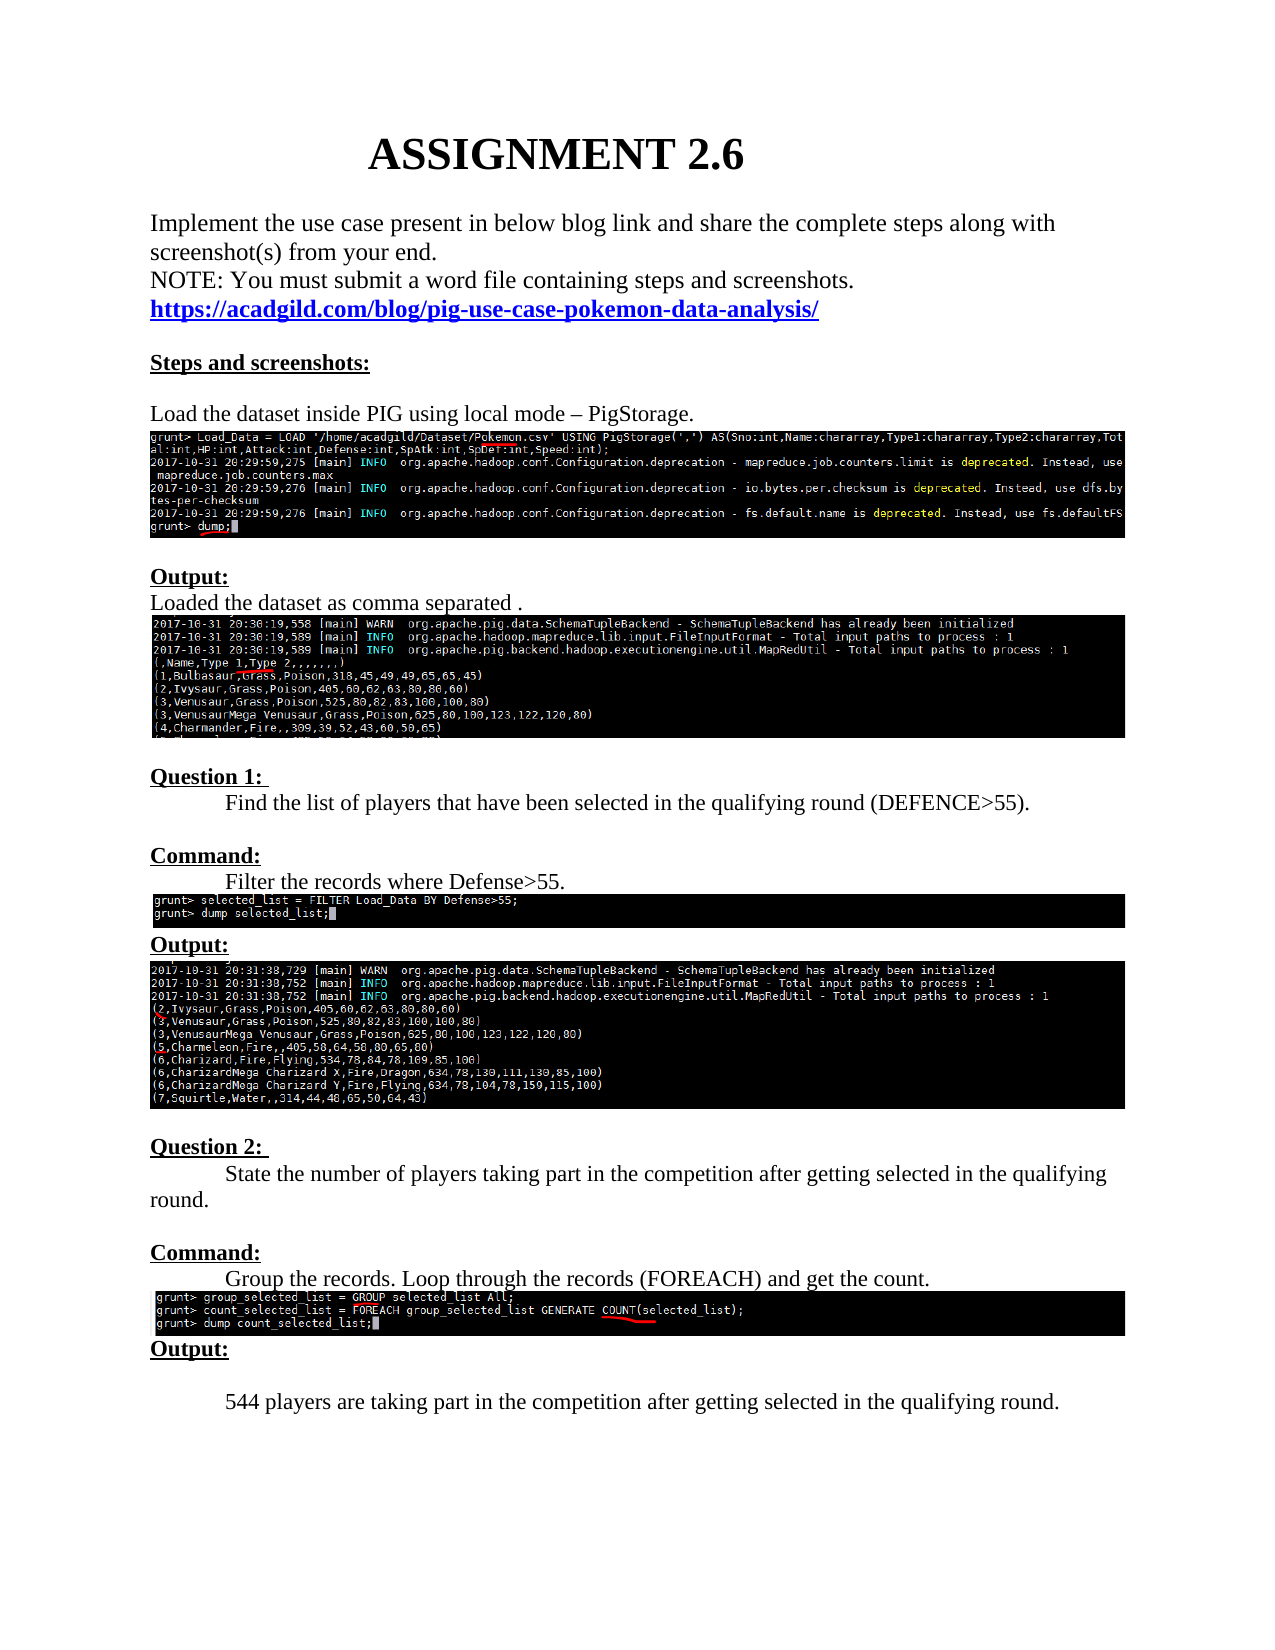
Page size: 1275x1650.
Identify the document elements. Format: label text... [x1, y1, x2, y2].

text Command: [150, 1239, 1125, 1265]
text Question 1: [150, 763, 1125, 789]
text 544 players are taking part in the competition after getting selected in the qualifying round. [150, 1388, 1125, 1414]
text Implement the use case present in below blog link and share the complete steps along with [150, 208, 1125, 237]
text ASSIGNMENT 2.6 [150, 127, 1125, 179]
text Group the records. Loop through the records (FOREACH) and get the count. [150, 1265, 1125, 1291]
text NOTE: You must submit a word file containing steps and screenshots. [150, 266, 1125, 294]
text Loaded the dataset as comma separated . [150, 589, 1125, 615]
picture [150, 894, 1125, 928]
text Question 2: [150, 1133, 1125, 1160]
text https://acadgild.com/blog/pig-use-case-pokemon-data-analysis/ [150, 294, 1125, 323]
text State the number of players taking part in the competition after getting selected in the qualifying round. [150, 1160, 1125, 1212]
picture [150, 1291, 1125, 1336]
picture [150, 615, 1125, 738]
picture [150, 961, 1125, 1109]
picture [150, 431, 1125, 538]
text Command: [150, 842, 1125, 868]
text Filter the records where Defense>55. [150, 868, 1125, 894]
text Output: [150, 563, 1125, 589]
text screenshot(s) from your end. [150, 237, 1125, 266]
text Find the list of players that have been selected in the qualifying round (DEFENCE>55). [150, 789, 1125, 816]
text Output: [150, 928, 1125, 961]
text Output: [150, 1336, 1125, 1362]
text Steps and screenshots: [150, 349, 1125, 376]
text Load the dataset inside PIG using local mode – PigStorage. [150, 400, 1125, 431]
